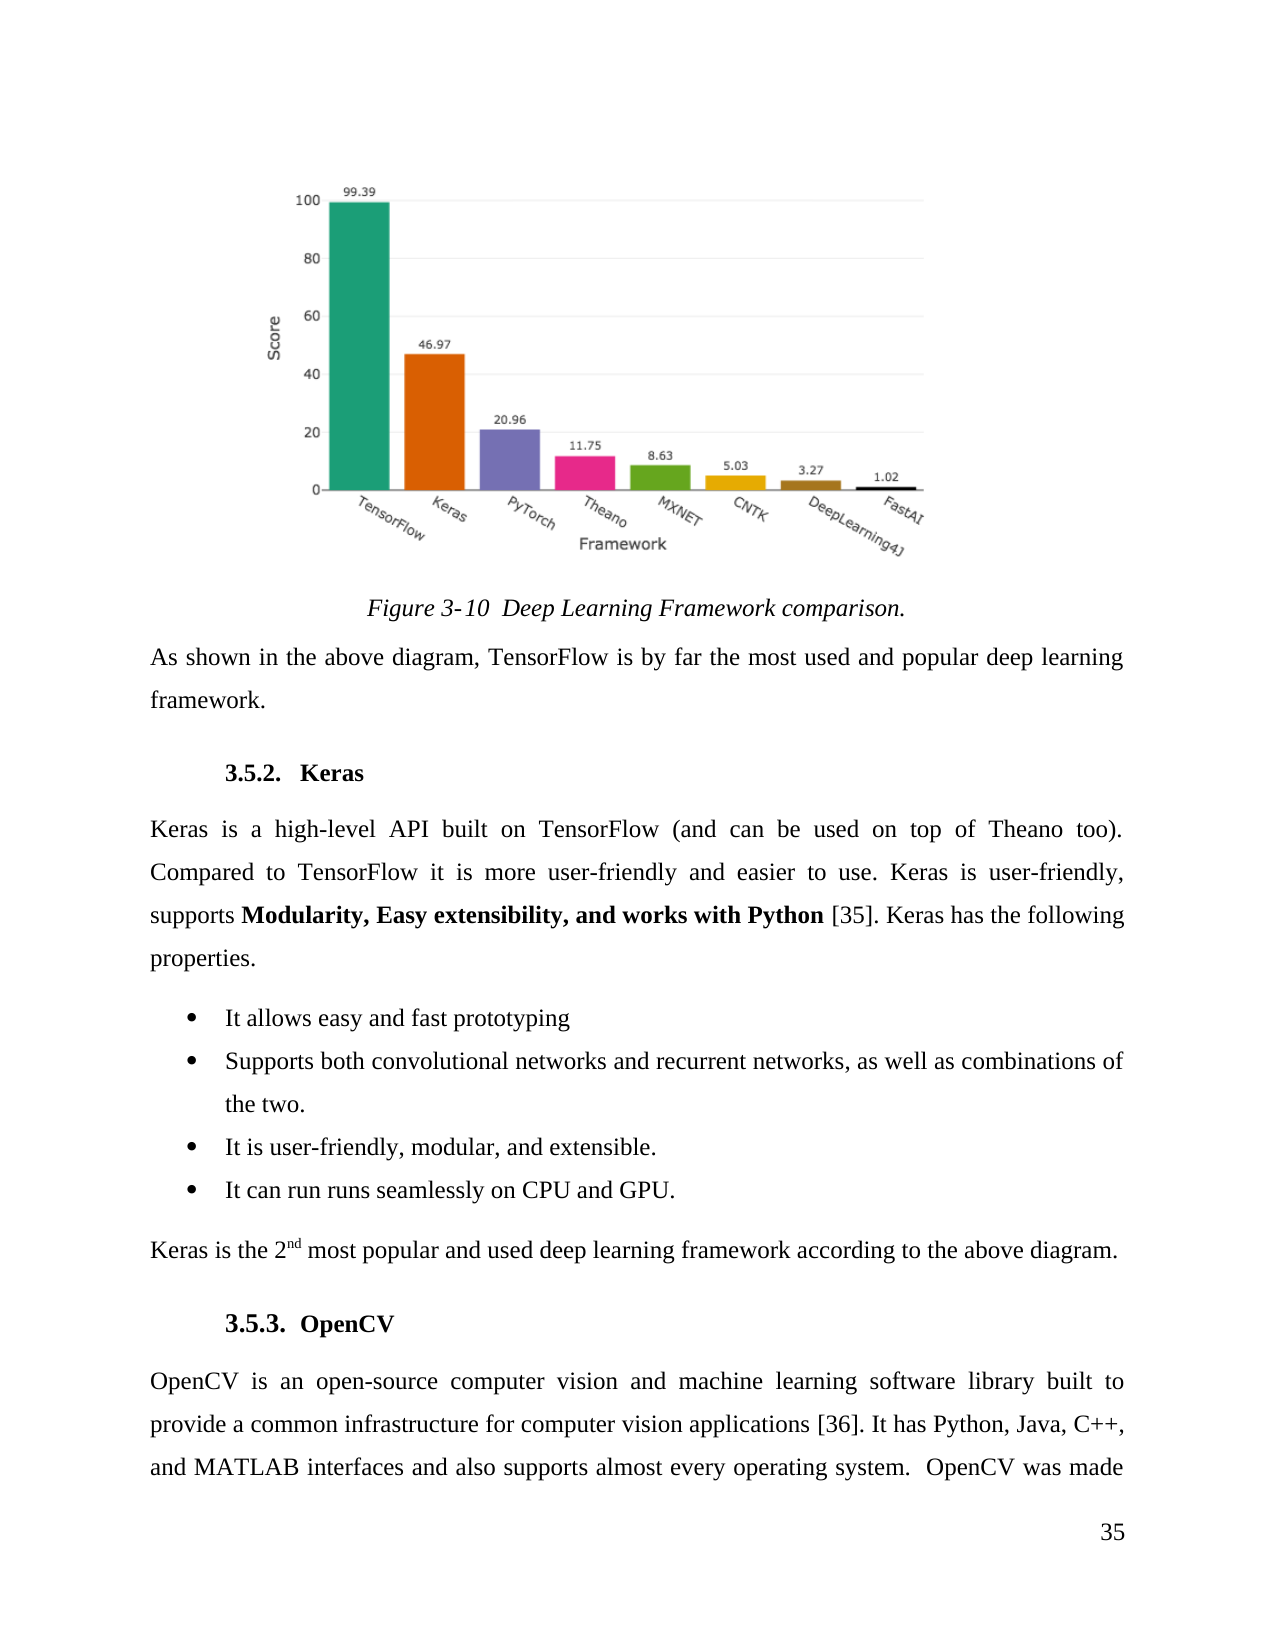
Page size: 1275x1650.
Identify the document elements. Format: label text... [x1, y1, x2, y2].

text Keras is a high-level API built on TensorFlow (and can be used on top of Theano too). Compared to TensorFlow it is more user-friendly and easier to use. Keras is user-friendly, supports Modularity, Easy extensibility, and works with Python [35]. Keras has the following properties. [150, 814, 1125, 972]
list Supports both convolutional networks and recurrent networks, as well as combinations of the two. [187, 1046, 1125, 1118]
subtitle Keras [225, 758, 1125, 786]
list It allows easy and fast prototyping [187, 1003, 1125, 1032]
list It can run runs seamlessly on CPU and GPU. [187, 1175, 1125, 1204]
picture [256, 150, 984, 562]
text Keras is the 2nd most popular and used deep learning framework according to the above diagram. [150, 1235, 1125, 1264]
list It is user-friendly, modular, and extensible. [187, 1132, 1125, 1161]
text As shown in the above diagram, TensorFlow is by far the most used and popular deep learning framework. [150, 642, 1125, 714]
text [150, 1366, 1125, 1481]
subtitle OpenCV [225, 1307, 1125, 1339]
